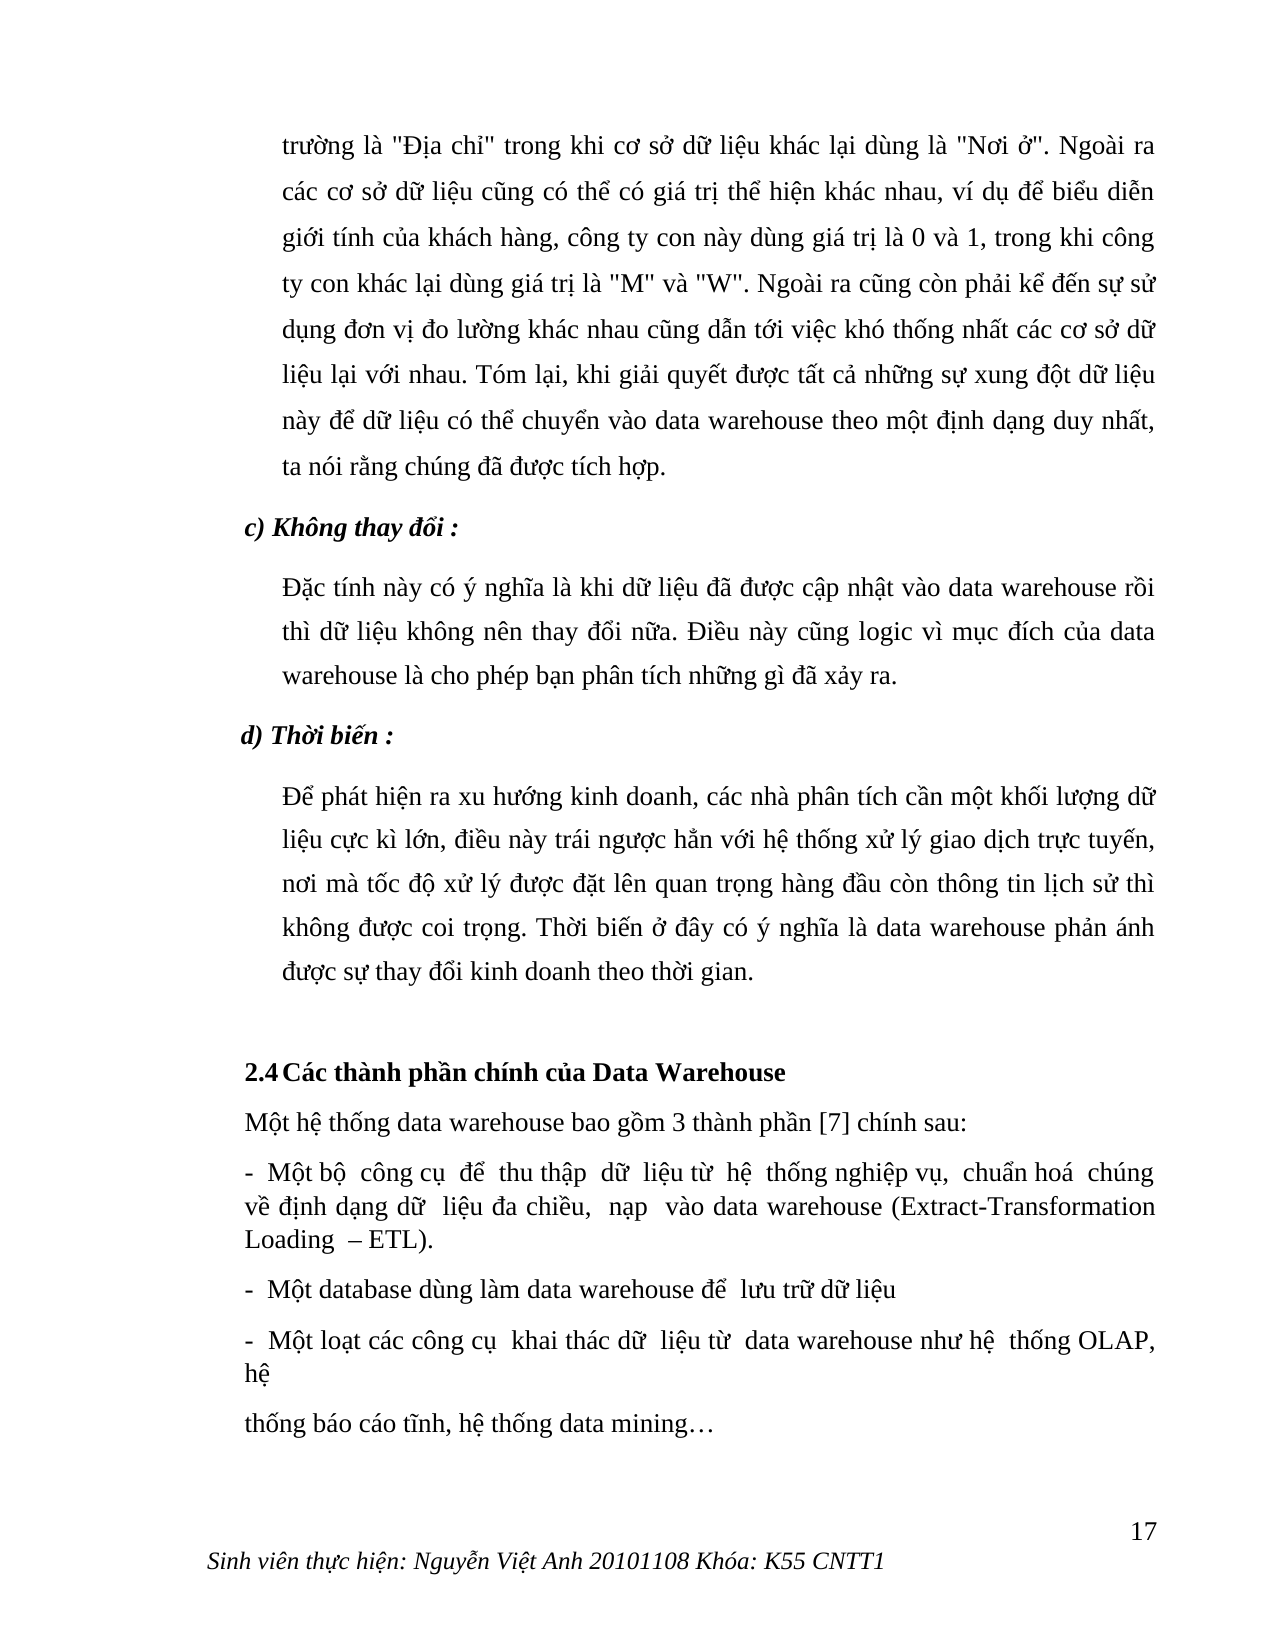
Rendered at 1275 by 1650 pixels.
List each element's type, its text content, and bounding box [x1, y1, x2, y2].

text d) Thời biến : [207, 710, 1157, 753]
text thống báo cáo tĩnh, hệ thống data mining… [244, 1407, 1157, 1439]
text - Một loạt các công cụ khai thác dữ liệu từ data warehouse như hệ thống OLAP, hệ [244, 1324, 1157, 1388]
text - Một database dùng làm data warehouse để lưu trữ dữ liệu [244, 1273, 1157, 1305]
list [282, 118, 1157, 485]
list Đặc tính này có ý nghĩa là khi dữ liệu đã được cập nhật vào data warehouse rồi thì dữ liệu không nên thay đổi nữa. Điều này cũng logic vì mục đích của data warehouse là cho phép bạn phân tích những gì đã xảy ra. [282, 562, 1157, 693]
text - Một bộ công cụ để thu thập dữ liệu từ hệ thống nghiệp vụ, chuẩn hoá chúng về định dạng dữ liệu đa chiều, nạp vào data warehouse (Extract-Transformation Loading – ETL). [244, 1156, 1157, 1254]
text c) Không thay đổi : [207, 501, 1157, 545]
list Các thành phần chính của Data Warehouse [244, 1056, 1157, 1087]
text Một hệ thống data warehouse bao gồm 3 thành phần [7] chính sau: [244, 1106, 1157, 1137]
list Để phát hiện ra xu hướng kinh doanh, các nhà phân tích cần một khối lượng dữ liệu cực kì lớn, điều này trái ngược hẳn với hệ thống xử lý giao dịch trực tuyến, nơi mà tốc độ xử lý được đặt lên quan trọng hàng đầu còn thông tin lịch sử thì không được coi trọng. Thời biến ở đây có ý nghĩa là data warehouse phản ánh được sự thay đổi kinh doanh theo thời gian. [282, 770, 1157, 989]
